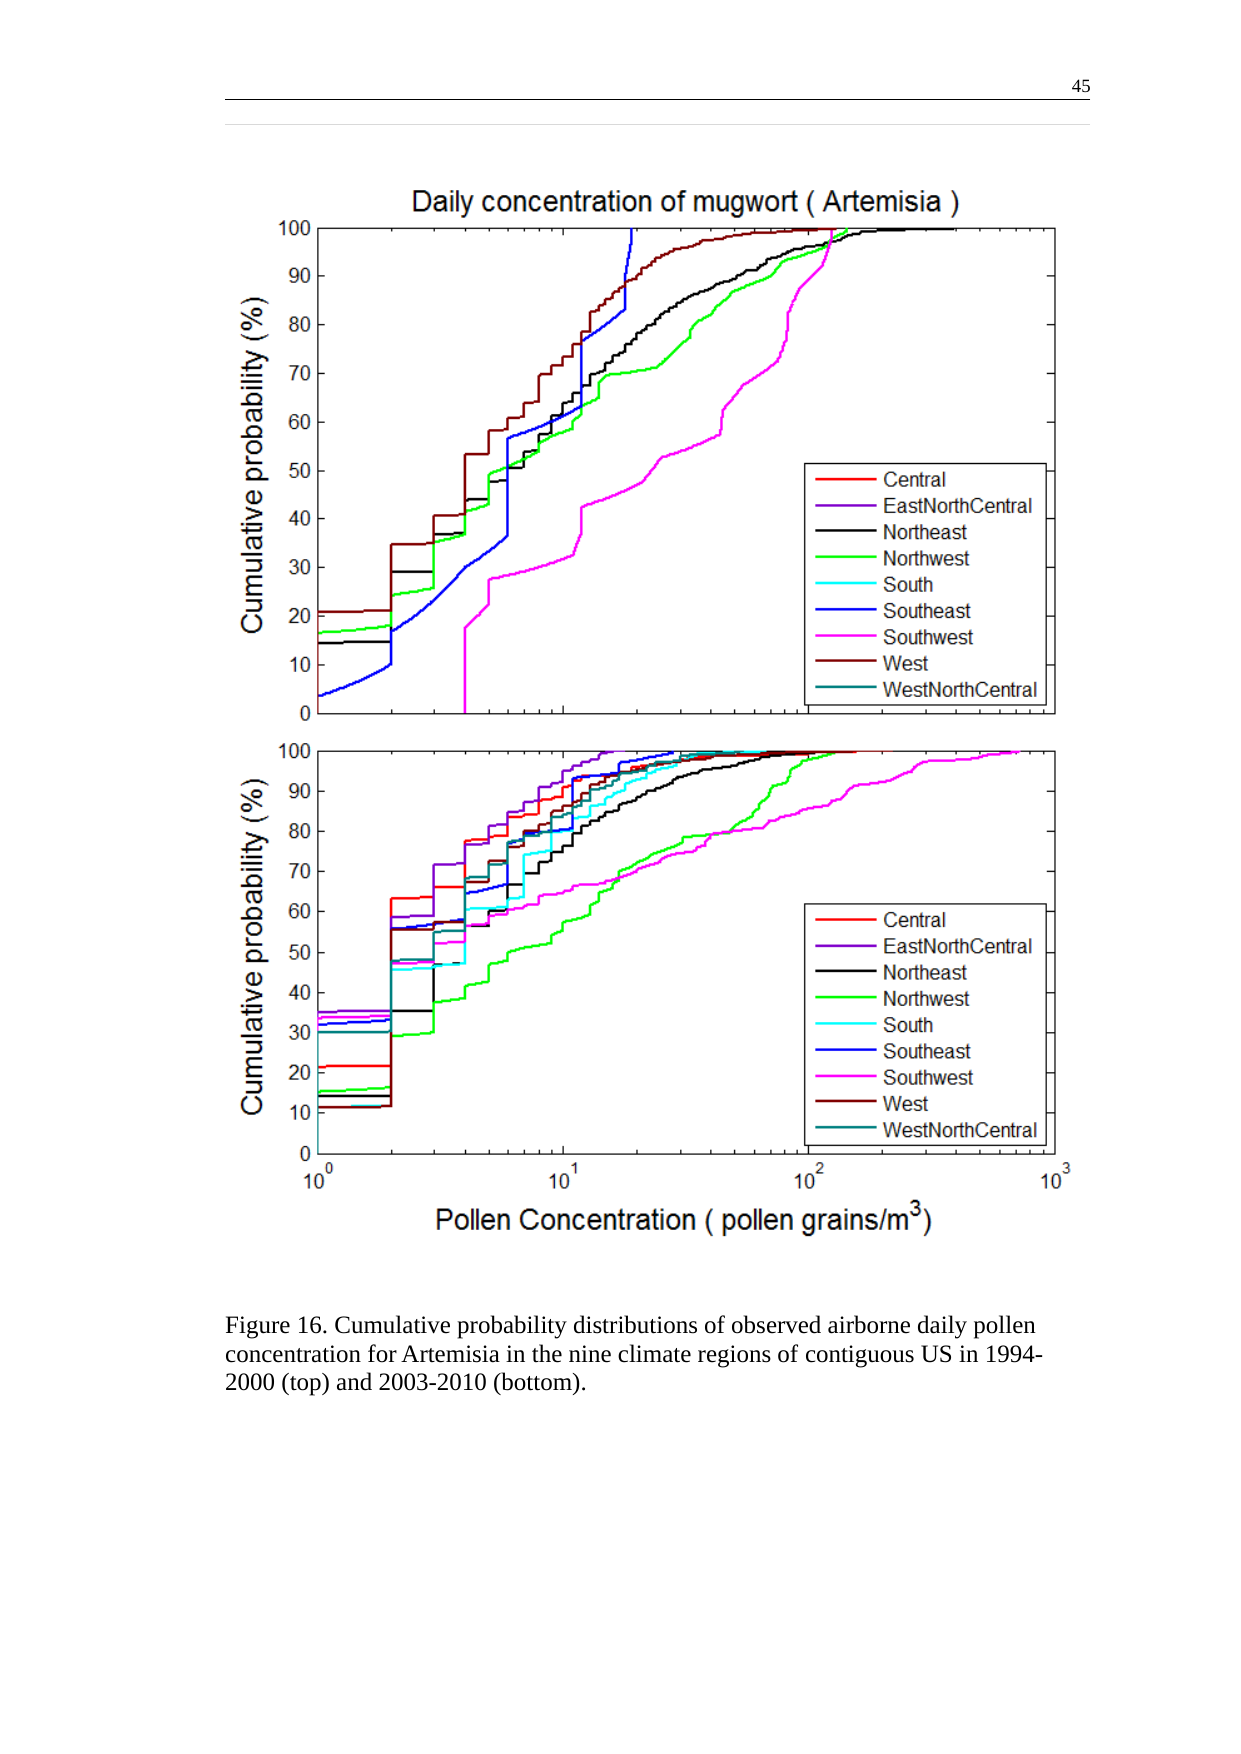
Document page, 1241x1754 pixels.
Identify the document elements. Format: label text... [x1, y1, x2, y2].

text Figure 16. Cumulative probability distributions of observed airborne daily pollen concentration for Artemisia in the nine climate regions of contiguous US in 1994-2000 (top) and 2003-2010 (bottom). [225, 1310, 1090, 1396]
picture [231, 150, 1072, 1310]
